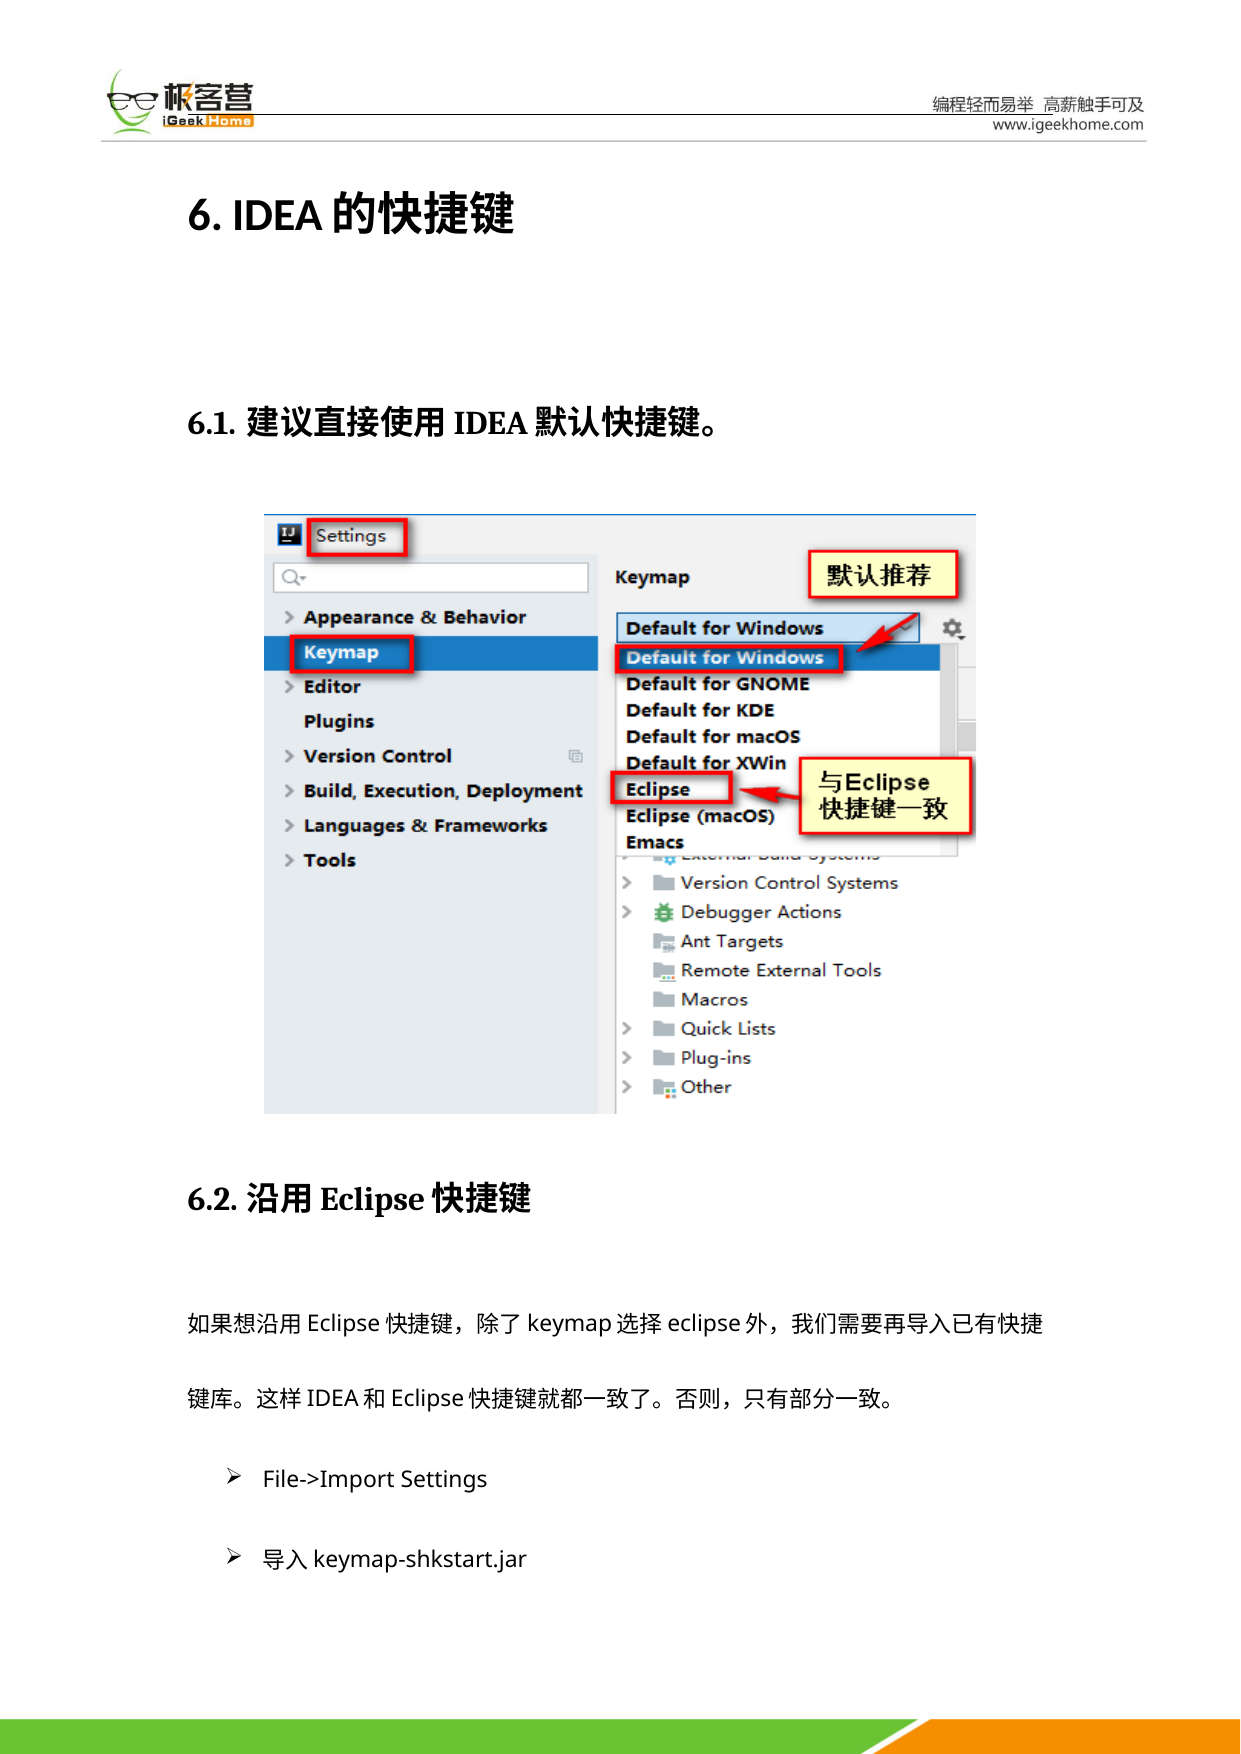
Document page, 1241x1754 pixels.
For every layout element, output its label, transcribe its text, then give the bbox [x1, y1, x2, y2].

subtitle IDEA的快捷键 [187, 162, 1053, 259]
subtitle 建议直接使用IDEA默认快捷键。 [187, 387, 1053, 452]
picture [264, 514, 977, 1114]
list File->Import Settings [225, 1462, 1053, 1495]
picture [0, 0, 1241, 149]
subtitle 沿用Eclipse快捷键 [187, 1163, 1053, 1228]
list 导入keymap-shkstart.jar [225, 1527, 1053, 1592]
text 如果想沿用Eclipse快捷键，除了keymap选择eclipse外，我们需要再导入已有快捷键库。这样IDEA和Eclipse快捷键就都一致了。否则，只有部分一致。 [187, 1291, 1053, 1430]
picture [0, 1664, 1241, 1754]
